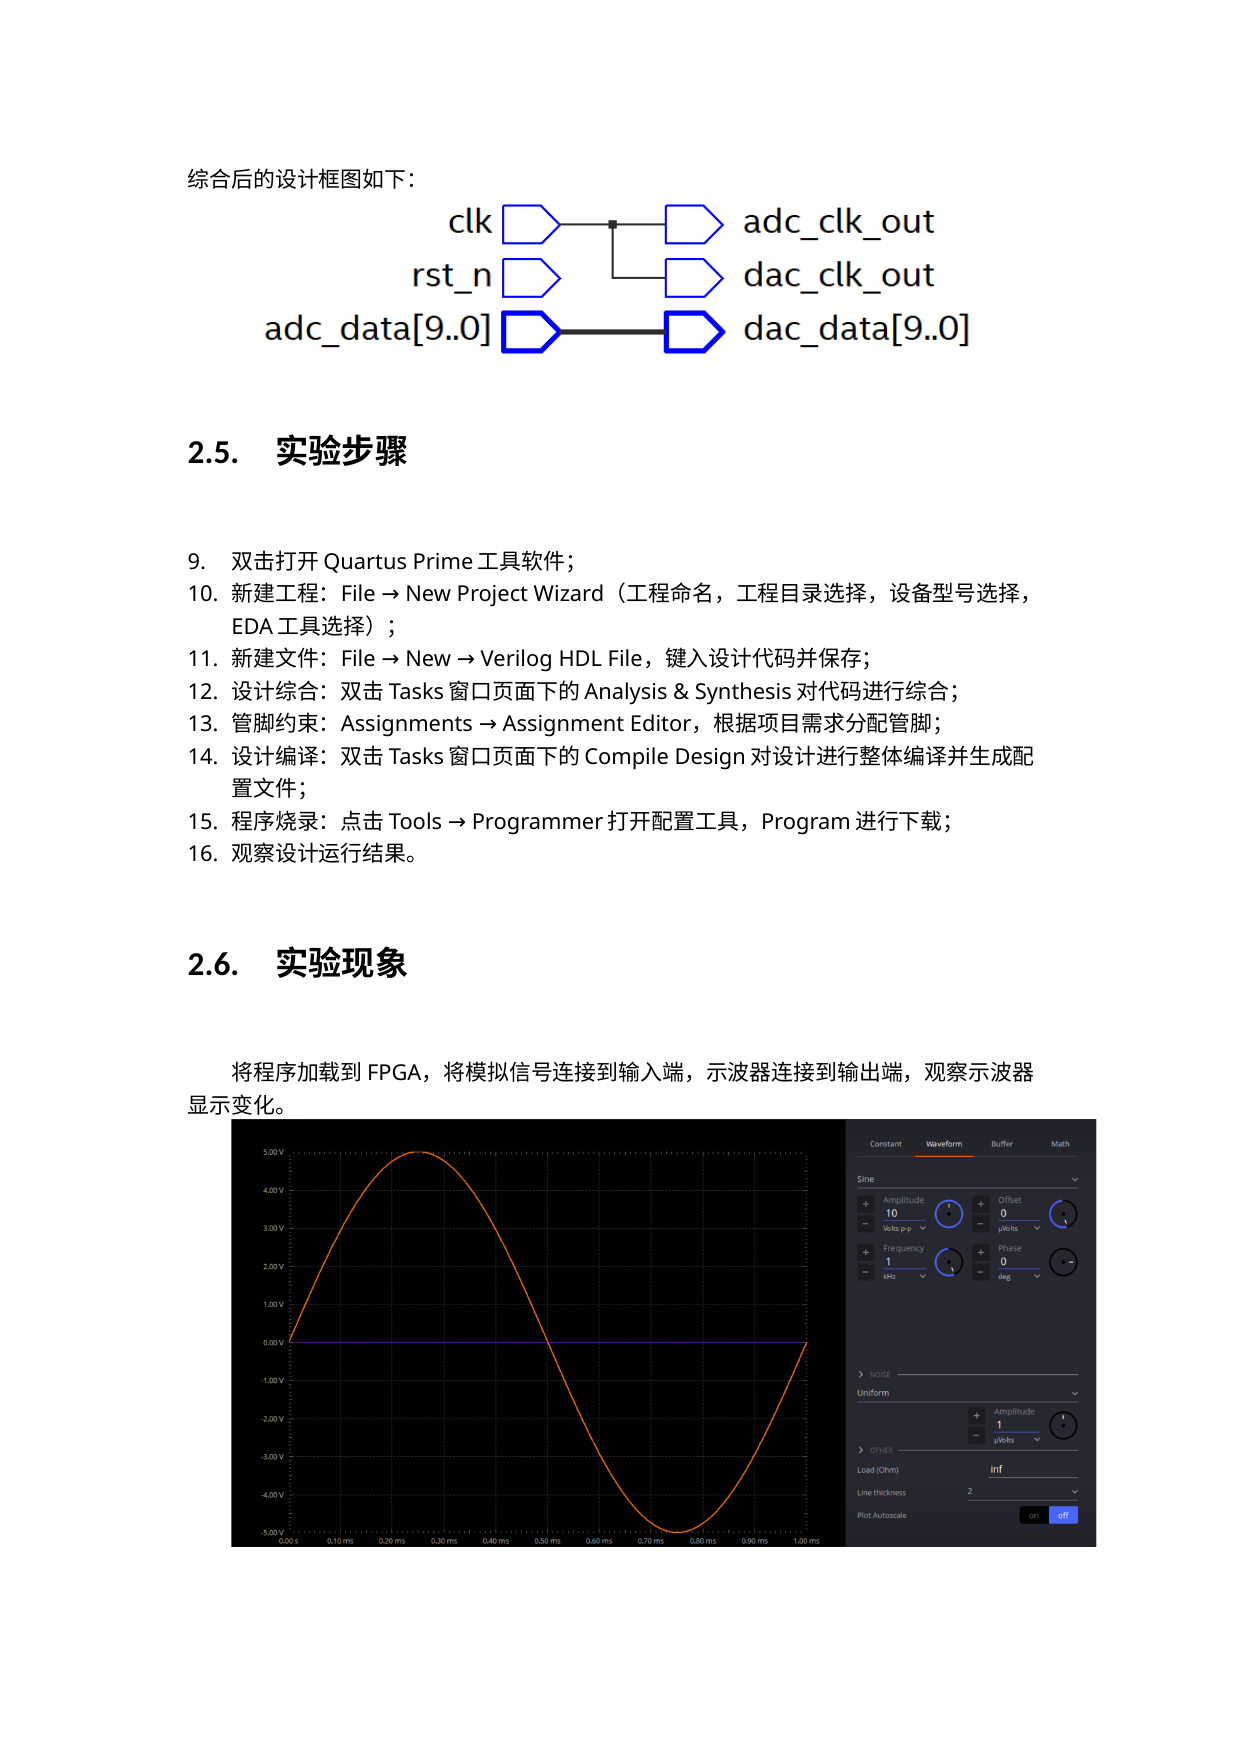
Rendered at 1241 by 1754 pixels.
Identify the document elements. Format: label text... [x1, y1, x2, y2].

list 设计编译：双击Tasks窗口页面下的Compile Design对设计进行整体编译并生成配置文件； [187, 738, 1053, 803]
picture [231, 1119, 1097, 1547]
list 观察设计运行结果。 [187, 836, 1053, 868]
list 新建工程：File → New Project Wizard（工程命名，工程目录选择，设备型号选择，EDA工具选择）； [187, 576, 1053, 641]
list 程序烧录：点击Tools → Programmer打开配置工具，Program进行下载； [187, 803, 1053, 836]
text 综合后的设计框图如下： [187, 162, 1053, 194]
list 双击打开Quartus Prime工具软件； [187, 543, 1053, 576]
list 管脚约束：Assignments → Assignment Editor，根据项目需求分配管脚； [187, 706, 1053, 738]
list 新建文件：File → New → Verilog HDL File，键入设计代码并保存； [187, 641, 1053, 673]
list 设计综合：双击Tasks窗口页面下的Analysis & Synthesis对代码进行综合； [187, 673, 1053, 706]
picture [257, 194, 984, 364]
subtitle 实验步骤 [187, 417, 1053, 482]
text 将程序加载到FPGA，将模拟信号连接到输入端，示波器连接到输出端，观察示波器显示变化。 [187, 1055, 1053, 1120]
subtitle 实验现象 [187, 928, 1053, 993]
